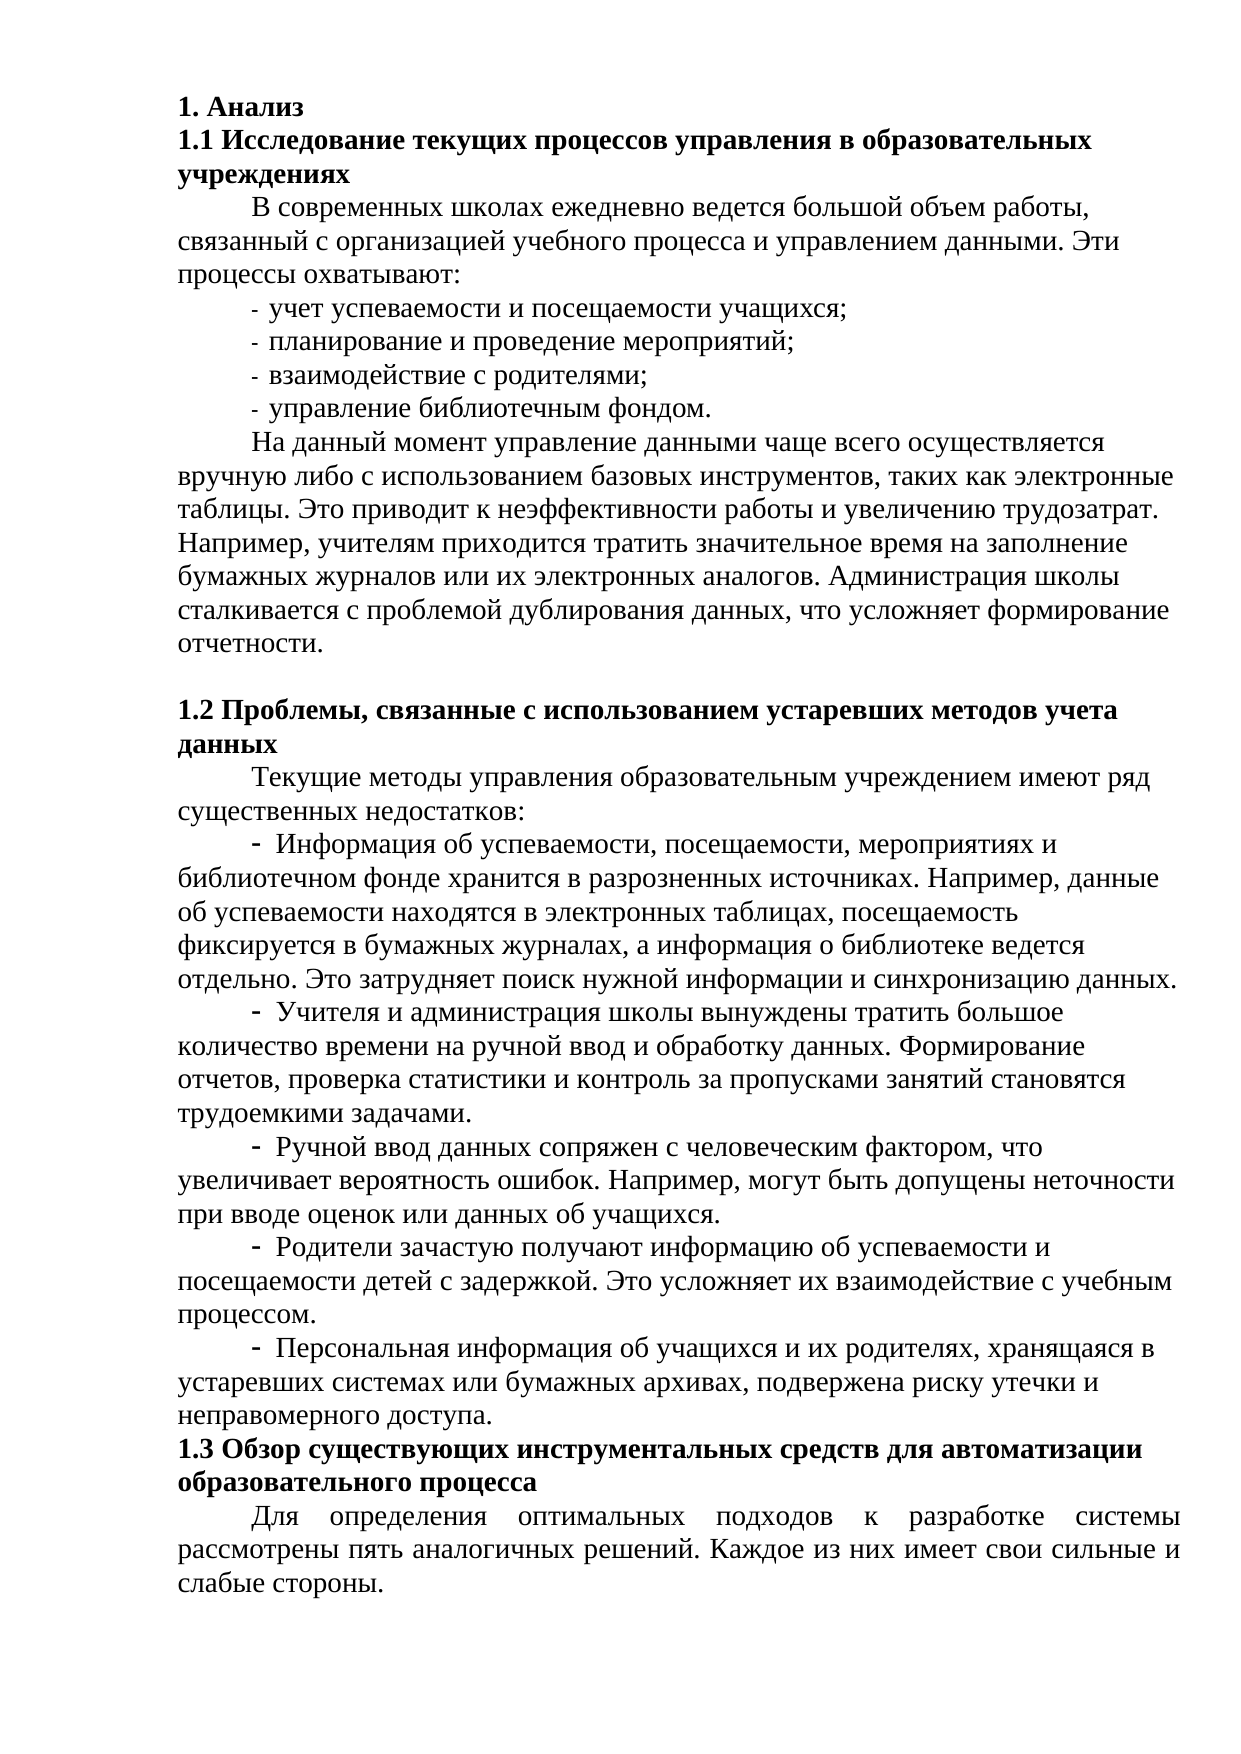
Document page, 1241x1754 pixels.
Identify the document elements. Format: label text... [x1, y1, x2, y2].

list Персональная информация об учащихся и их родителях, хранящаяся в устаревших системах или бумажных архивах, подвержена риску утечки и неправомерного доступа. [177, 1330, 1181, 1431]
text На данный момент управление данными чаще всего осуществляется вручную либо с использованием базовых инструментов, таких как электронные таблицы. Это приводит к неэффективности работы и увеличению трудозатрат. Например, учителям приходится тратить значительное время на заполнение бумажных журналов или их электронных аналогов. Администрация школы сталкивается с проблемой дублирования данных, что усложняет формирование отчетности. [177, 424, 1181, 659]
list взаимодействие с родителями; [177, 357, 1181, 391]
list Ручной ввод данных сопряжен с человеческим фактором, что увеличивает вероятность ошибок. Например, могут быть допущены неточности при вводе оценок или данных об учащихся. [177, 1129, 1181, 1229]
text В современных школах ежедневно ведется большой объем работы, связанный с организацией учебного процесса и управлением данными. Эти процессы охватывают: [177, 189, 1181, 290]
list Информация об успеваемости, посещаемости, мероприятиях и библиотечном фонде хранится в разрозненных источниках. Например, данные об успеваемости находятся в электронных таблицах, посещаемость фиксируется в бумажных журналах, а информация о библиотеке ведется отдельно. Это затрудняет поиск нужной информации и синхронизацию данных. [177, 827, 1181, 994]
subtitle 1.3 Обзор существующих инструментальных средств для автоматизации образовательного процесса [177, 1431, 1181, 1498]
subtitle 1.1 Исследование текущих процессов управления в образовательных учреждениях [177, 122, 1181, 189]
text Для определения оптимальных подходов к разработке системы рассмотрены пять аналогичных решений. Каждое из них имеет свои сильные и слабые стороны. [177, 1498, 1181, 1598]
list Родители зачастую получают информацию об успеваемости и посещаемости детей с задержкой. Это усложняет их взаимодействие с учебным процессом. [177, 1229, 1181, 1330]
list управление библиотечным фондом. [177, 391, 1181, 424]
list учет успеваемости и посещаемости учащихся; [177, 290, 1181, 323]
list планирование и проведение мероприятий; [177, 323, 1181, 357]
list Учителя и администрация школы вынуждены тратить большое количество времени на ручной ввод и обработку данных. Формирование отчетов, проверка статистики и контроль за пропусками занятий становятся трудоемкими задачами. [177, 994, 1181, 1129]
text Текущие методы управления образовательным учреждением имеют ряд существенных недостатков: [177, 759, 1181, 827]
subtitle 1.2 Проблемы, связанные с использованием устаревших методов учета данных [177, 692, 1181, 759]
subtitle 1. Анализ [177, 89, 1181, 122]
